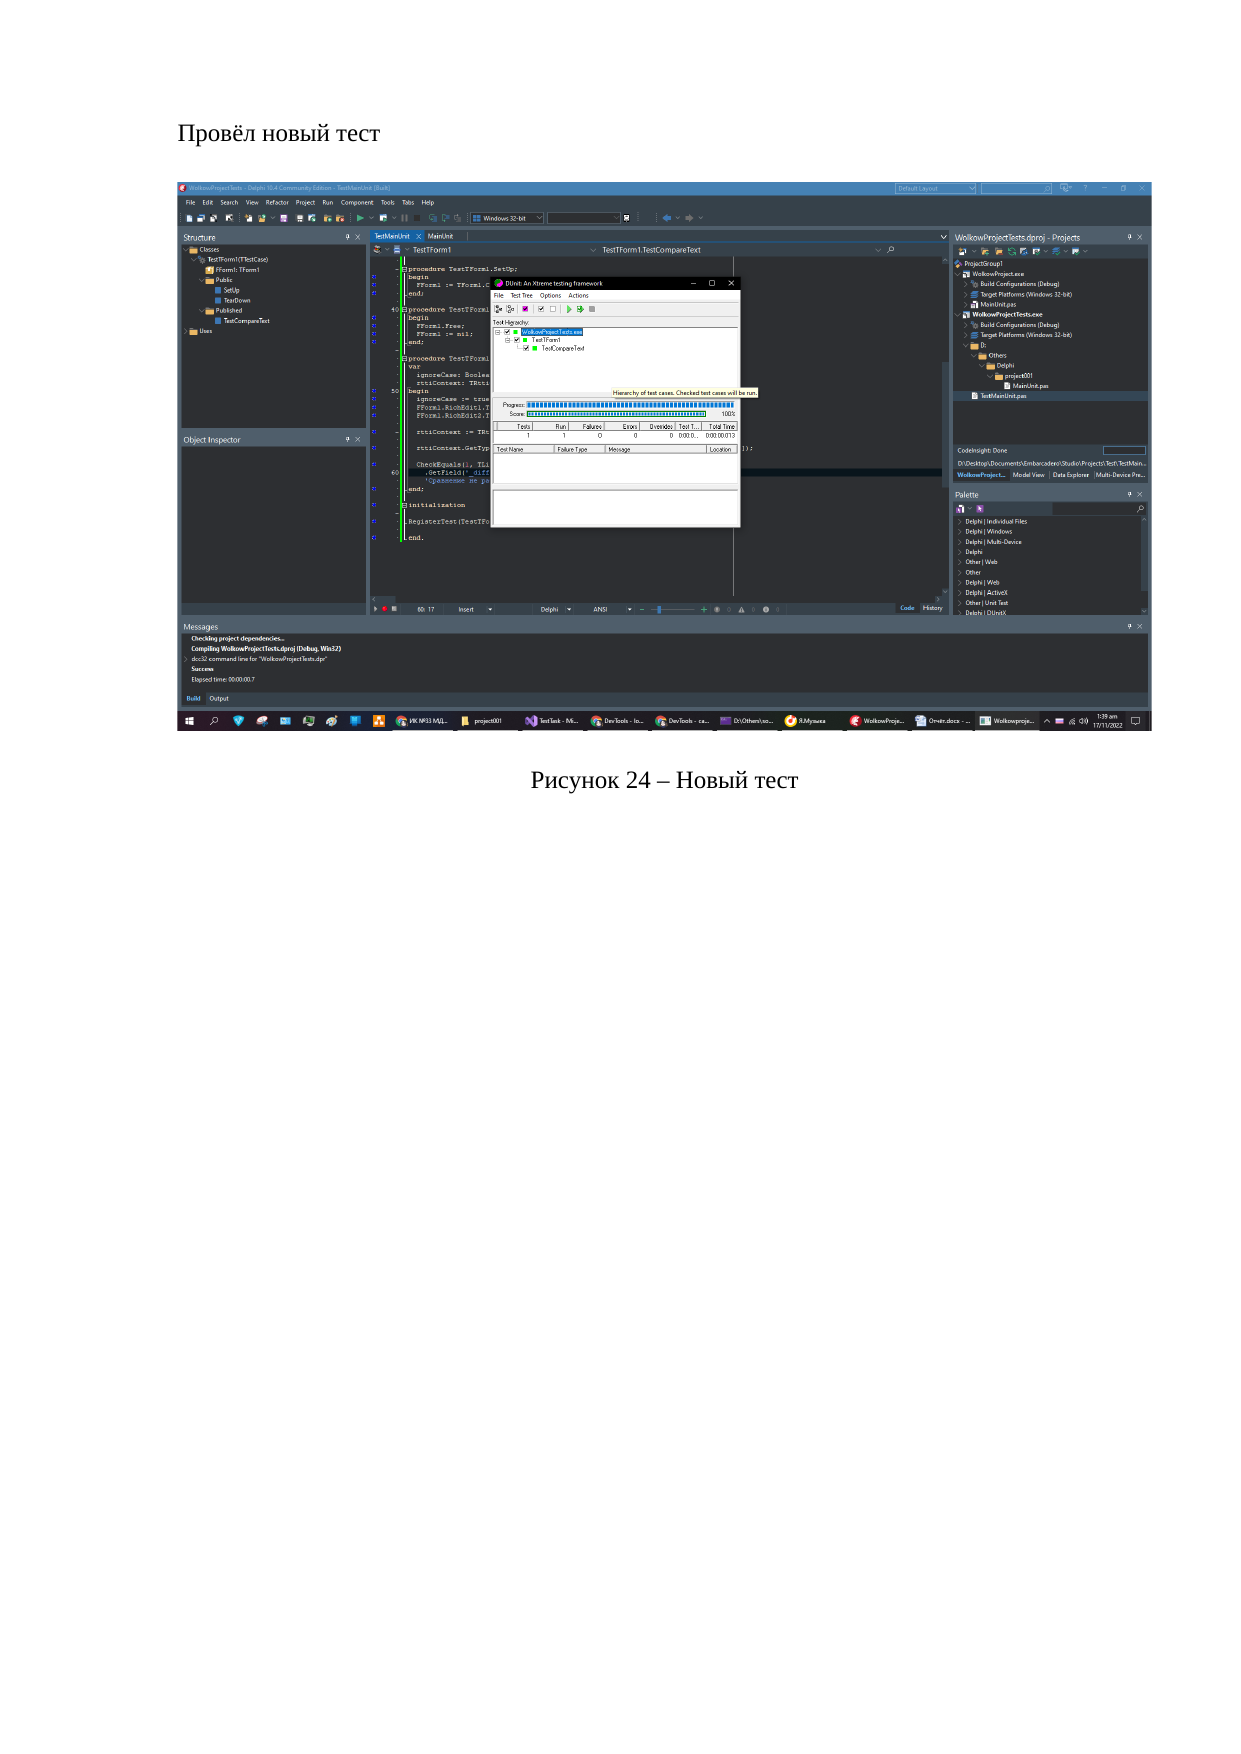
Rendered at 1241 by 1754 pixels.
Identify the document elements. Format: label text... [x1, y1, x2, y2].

picture [177, 182, 1152, 731]
text Провёл новый тест [177, 118, 1152, 147]
